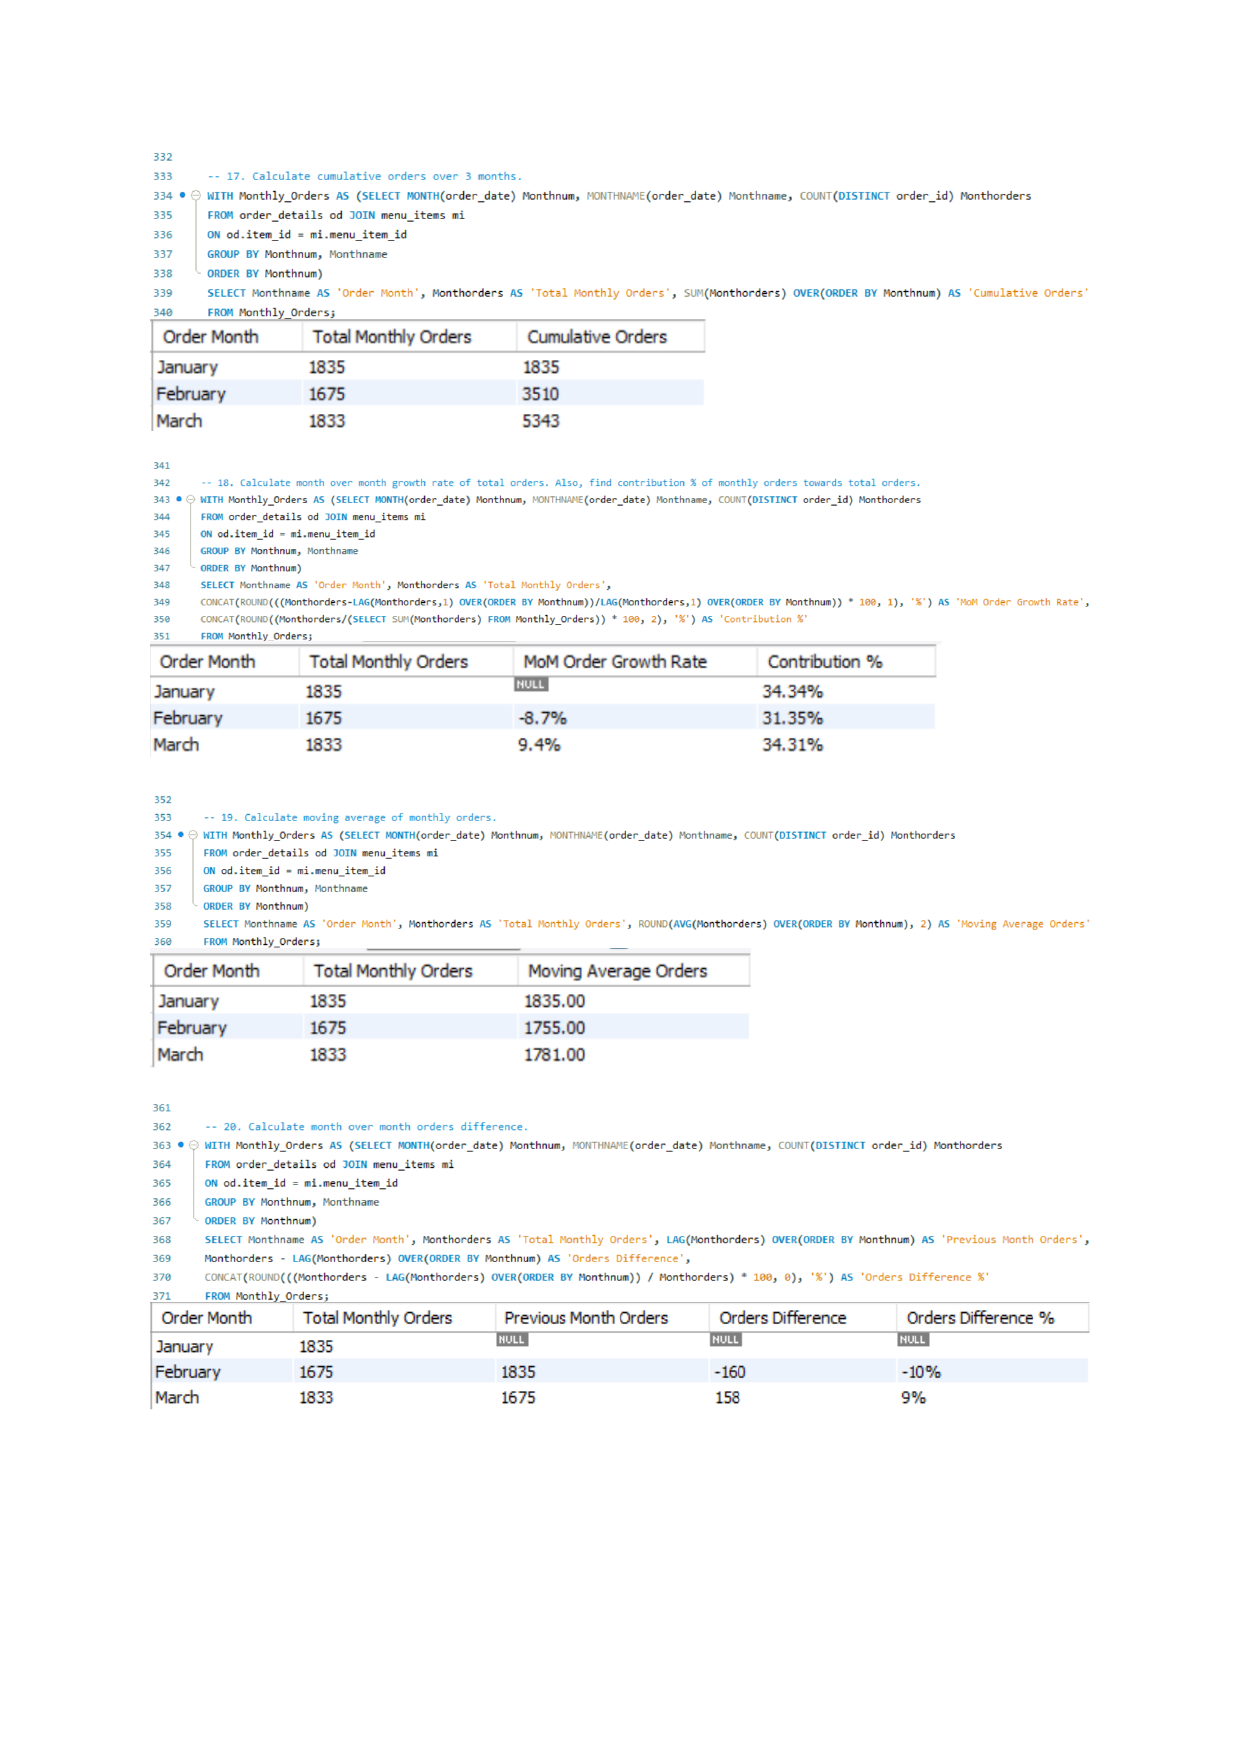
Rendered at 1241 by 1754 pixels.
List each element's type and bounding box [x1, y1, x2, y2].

picture [150, 792, 1091, 1072]
picture [150, 150, 1091, 431]
picture [150, 458, 1091, 764]
picture [150, 1100, 1091, 1410]
